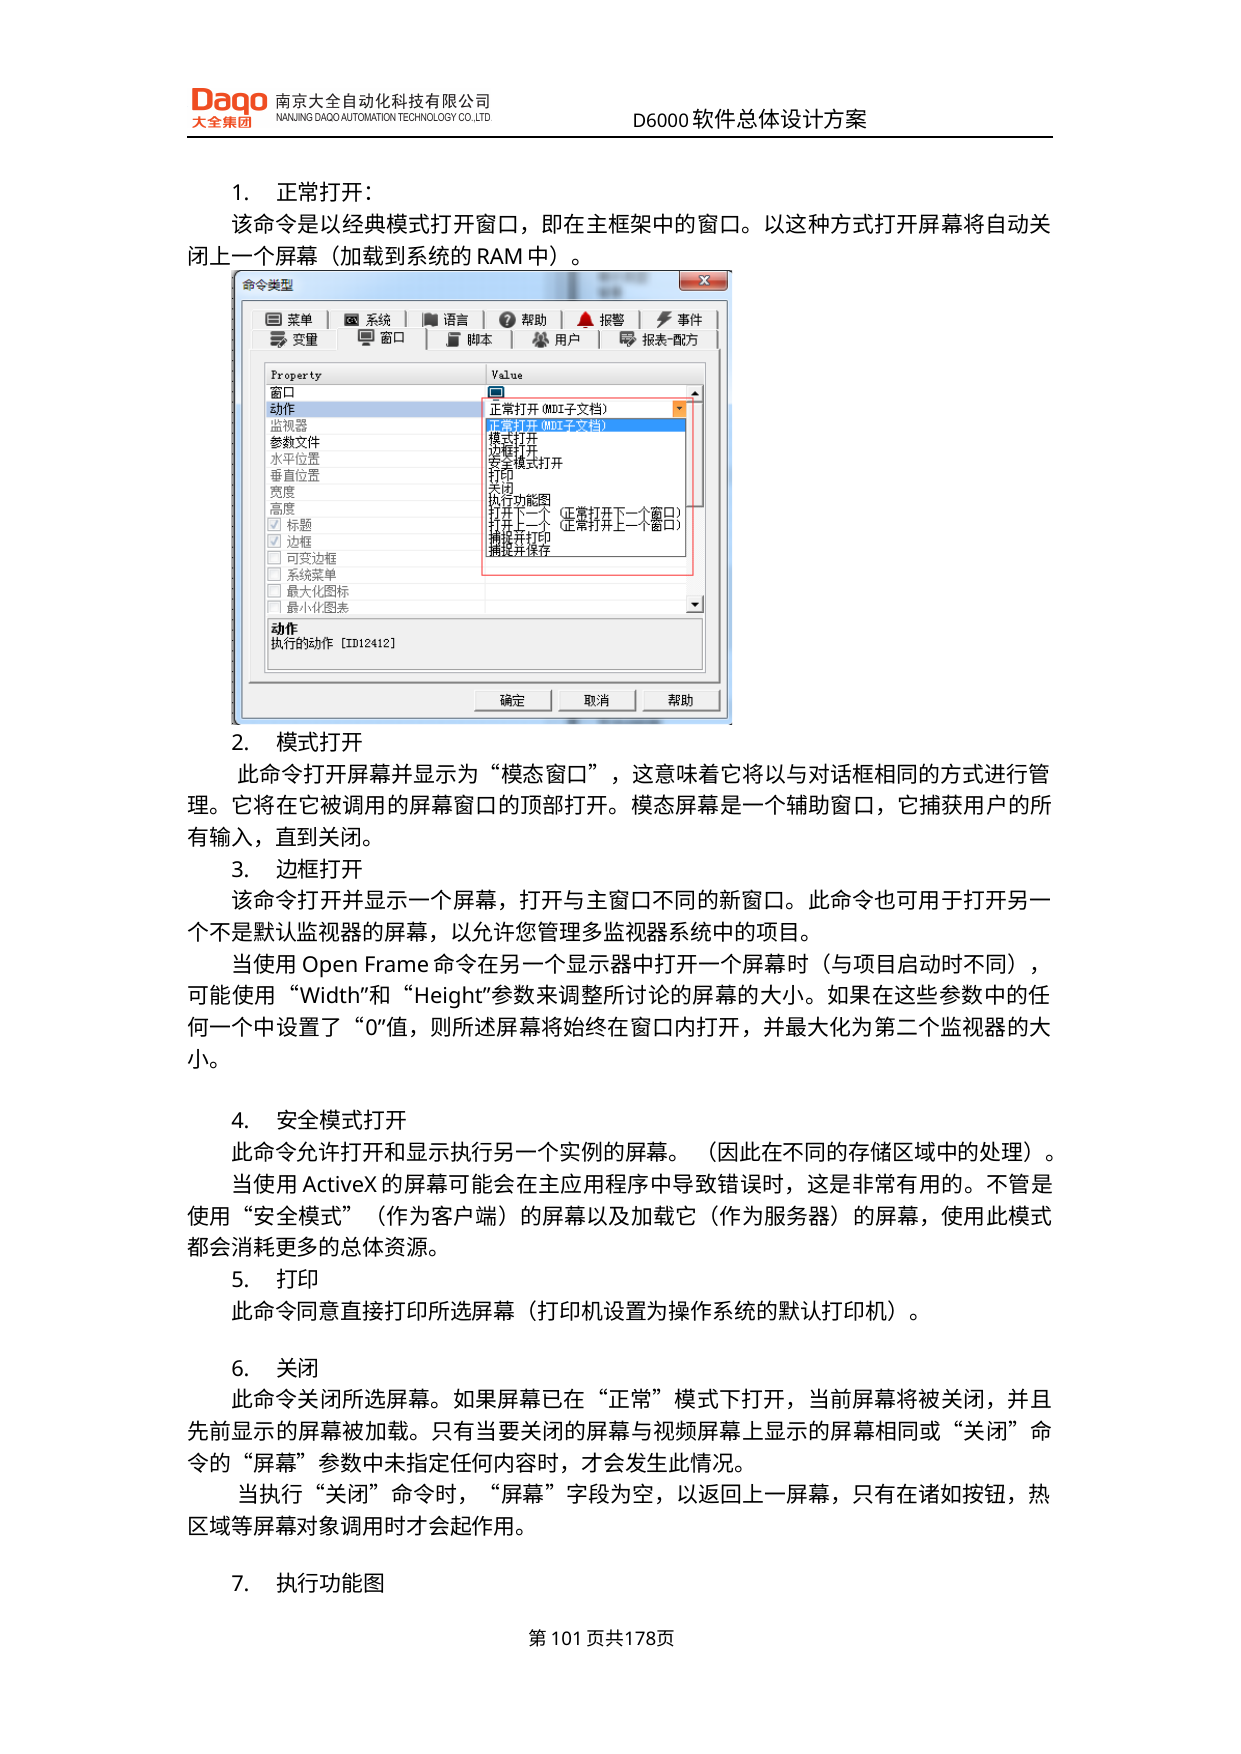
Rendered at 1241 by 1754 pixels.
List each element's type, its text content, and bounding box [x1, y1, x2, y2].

text 6. 关闭 [187, 1351, 1053, 1382]
text 5. 打印 [187, 1262, 1053, 1294]
text 3. 边框打开 [187, 852, 1053, 883]
picture [187, 88, 492, 128]
text 此命令打开屏幕并显示为“模态窗口”，这意味着它将以与对话框相同的方式进行管理。它将在它被调用的屏幕窗口的顶部打开。模态屏幕是一个辅助窗口，它捕获用户的所有输入，直到关闭。 [187, 757, 1053, 852]
text 2. 模式打开 [187, 725, 1053, 757]
text 4. 安全模式打开 [187, 1103, 1053, 1135]
text 当使用ActiveX的屏幕可能会在主应用程序中导致错误时，这是非常有用的。不管是使用“安全模式”（作为客户端）的屏幕以及加载它（作为服务器）的屏幕，使用此模式都会消耗更多的总体资源。 [187, 1167, 1053, 1262]
text 此命令关闭所选屏幕。如果屏幕已在“正常”模式下打开，当前屏幕将被关闭，并且先前显示的屏幕被加载。只有当要关闭的屏幕与视频屏幕上显示的屏幕相同或“关闭”命令的“屏幕”参数中未指定任何内容时，才会发生此情况。 [187, 1382, 1053, 1477]
picture [231, 270, 733, 725]
text 1. 正常打开： [187, 175, 1053, 207]
text 当使用Open Frame命令在另一个显示器中打开一个屏幕时（与项目启动时不同），可能使用“Width”和“Height”参数来调整所讨论的屏幕的大小。如果在这些参数中的任何一个中设置了“0”值，则所述屏幕将始终在窗口内打开，并最大化为第二个监视器的大小。 [187, 947, 1053, 1074]
text 该命令是以经典模式打开窗口，即在主框架中的窗口。以这种方式打开屏幕将自动关闭上一个屏幕（加载到系统的RAM中）。 [187, 207, 1053, 270]
text 此命令允许打开和显示执行另一个实例的屏幕。 （因此在不同的存储区域中的处理）。 [187, 1135, 1053, 1167]
text 当执行“关闭”命令时，“屏幕”字段为空，以返回上一屏幕，只有在诸如按钮，热区域等屏幕对象调用时才会起作用。 [187, 1477, 1053, 1541]
text 7. 执行功能图 [187, 1566, 1053, 1598]
text 此命令同意直接打印所选屏幕（打印机设置为操作系统的默认打印机）。 [187, 1294, 1053, 1326]
text 该命令打开并显示一个屏幕，打开与主窗口不同的新窗口。此命令也可用于打开另一个不是默认监视器的屏幕，以允许您管理多监视器系统中的项目。 [187, 883, 1053, 947]
